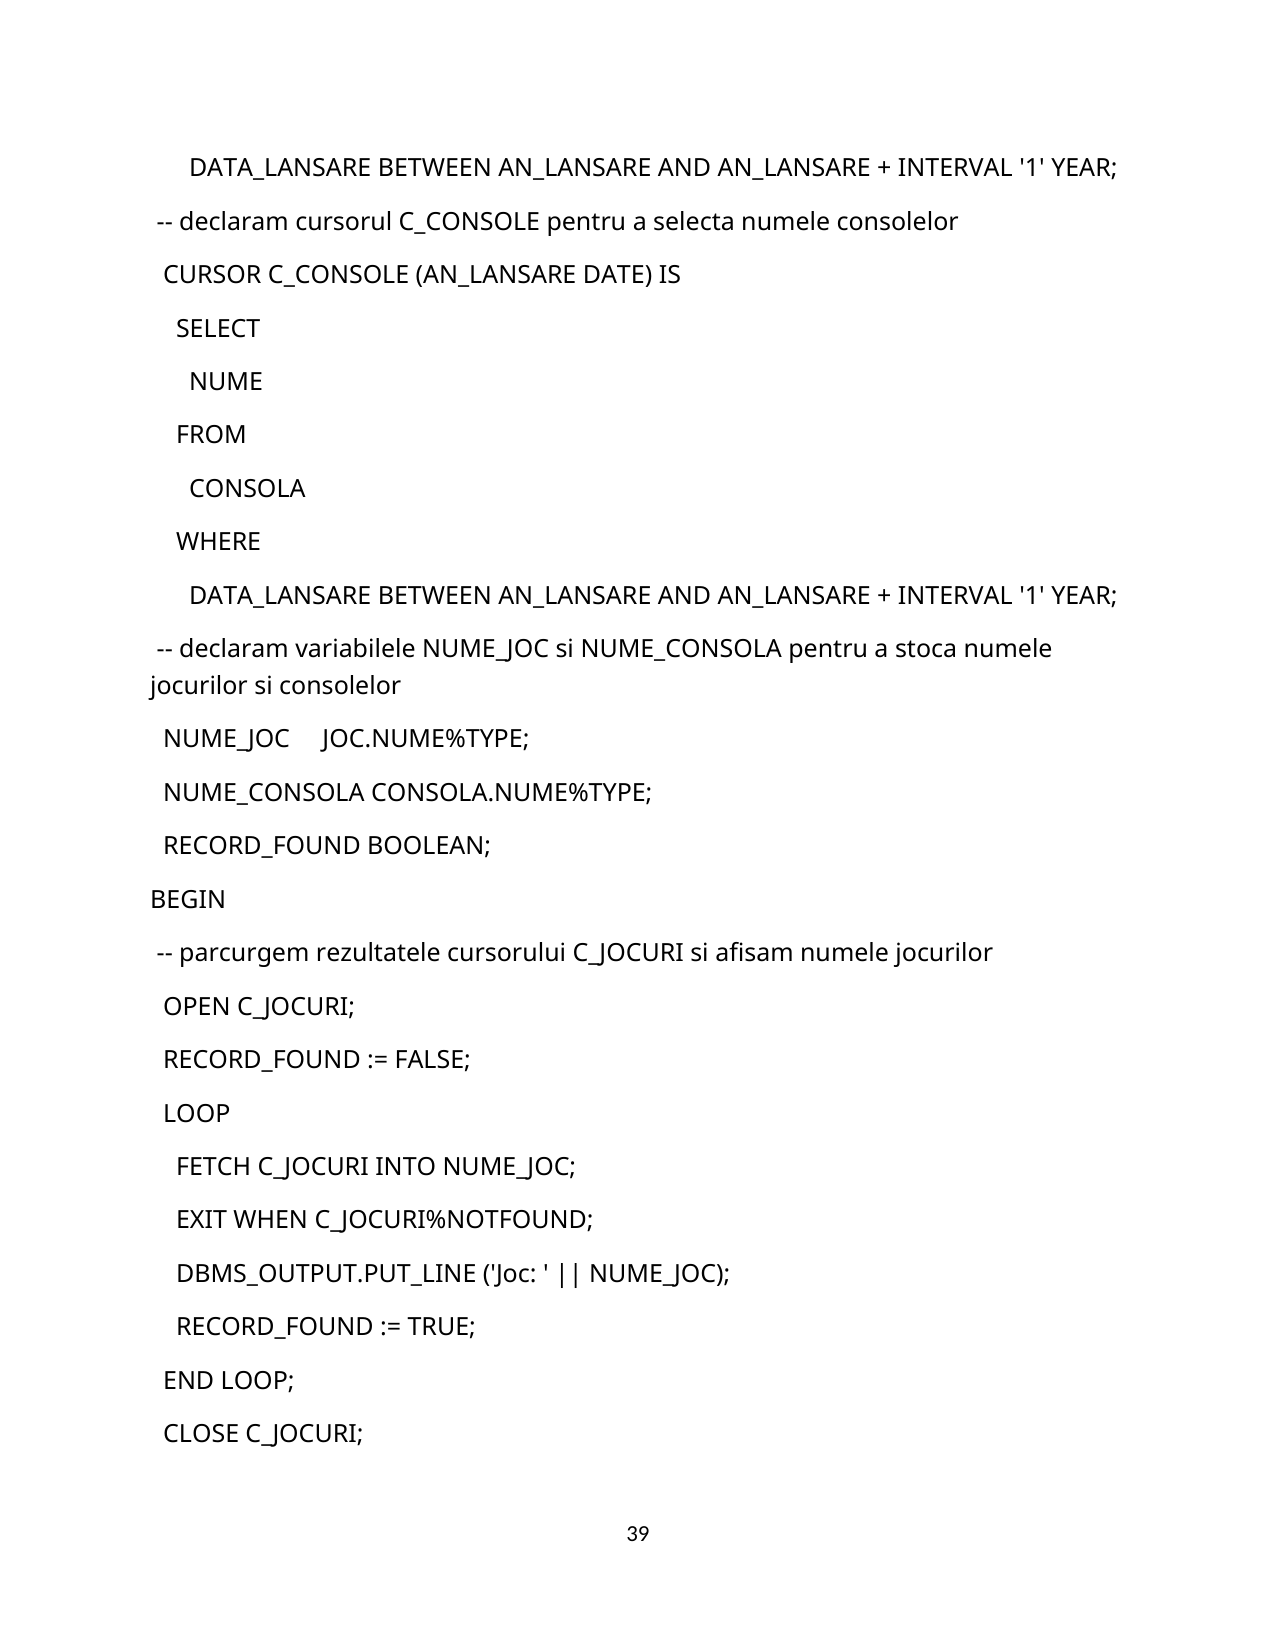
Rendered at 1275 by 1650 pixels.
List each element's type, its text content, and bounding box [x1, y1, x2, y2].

text -- parcurgem rezultatele cursorului C_JOCURI si afisam numele jocurilor [150, 935, 1125, 969]
text FETCH C_JOCURI INTO NUME_JOC; [150, 1149, 1125, 1183]
text NUME_CONSOLA CONSOLA.NUME%TYPE; [150, 774, 1125, 809]
text -- declaram variabilele NUME_JOC si NUME_CONSOLA pentru a stoca numele jocurilor si consolelor [150, 631, 1125, 702]
text DATA_LANSARE BETWEEN AN_LANSARE AND AN_LANSARE + INTERVAL '1' YEAR; [150, 577, 1125, 612]
text NUME_JOC JOC.NUME%TYPE; [150, 721, 1125, 755]
text CLOSE C_JOCURI; [150, 1416, 1125, 1450]
text RECORD_FOUND := TRUE; [150, 1309, 1125, 1343]
text RECORD_FOUND := FALSE; [150, 1042, 1125, 1076]
text FROM [150, 417, 1125, 451]
text BEGIN [150, 881, 1125, 916]
text EXIT WHEN C_JOCURI%NOTFOUND; [150, 1202, 1125, 1236]
text SELECT [150, 310, 1125, 344]
text NUME [150, 364, 1125, 398]
text -- declaram cursorul C_CONSOLE pentru a selecta numele consolelor [150, 203, 1125, 237]
text LOOP [150, 1095, 1125, 1129]
text CONSOLA [150, 471, 1125, 505]
text CURSOR C_CONSOLE (AN_LANSARE DATE) IS [150, 257, 1125, 291]
text DATA_LANSARE BETWEEN AN_LANSARE AND AN_LANSARE + INTERVAL '1' YEAR; [150, 150, 1125, 184]
text END LOOP; [150, 1362, 1125, 1396]
text RECORD_FOUND BOOLEAN; [150, 828, 1125, 862]
text OPEN C_JOCURI; [150, 988, 1125, 1022]
text WHERE [150, 524, 1125, 558]
text DBMS_OUTPUT.PUT_LINE ('Joc: ' || NUME_JOC); [150, 1256, 1125, 1289]
